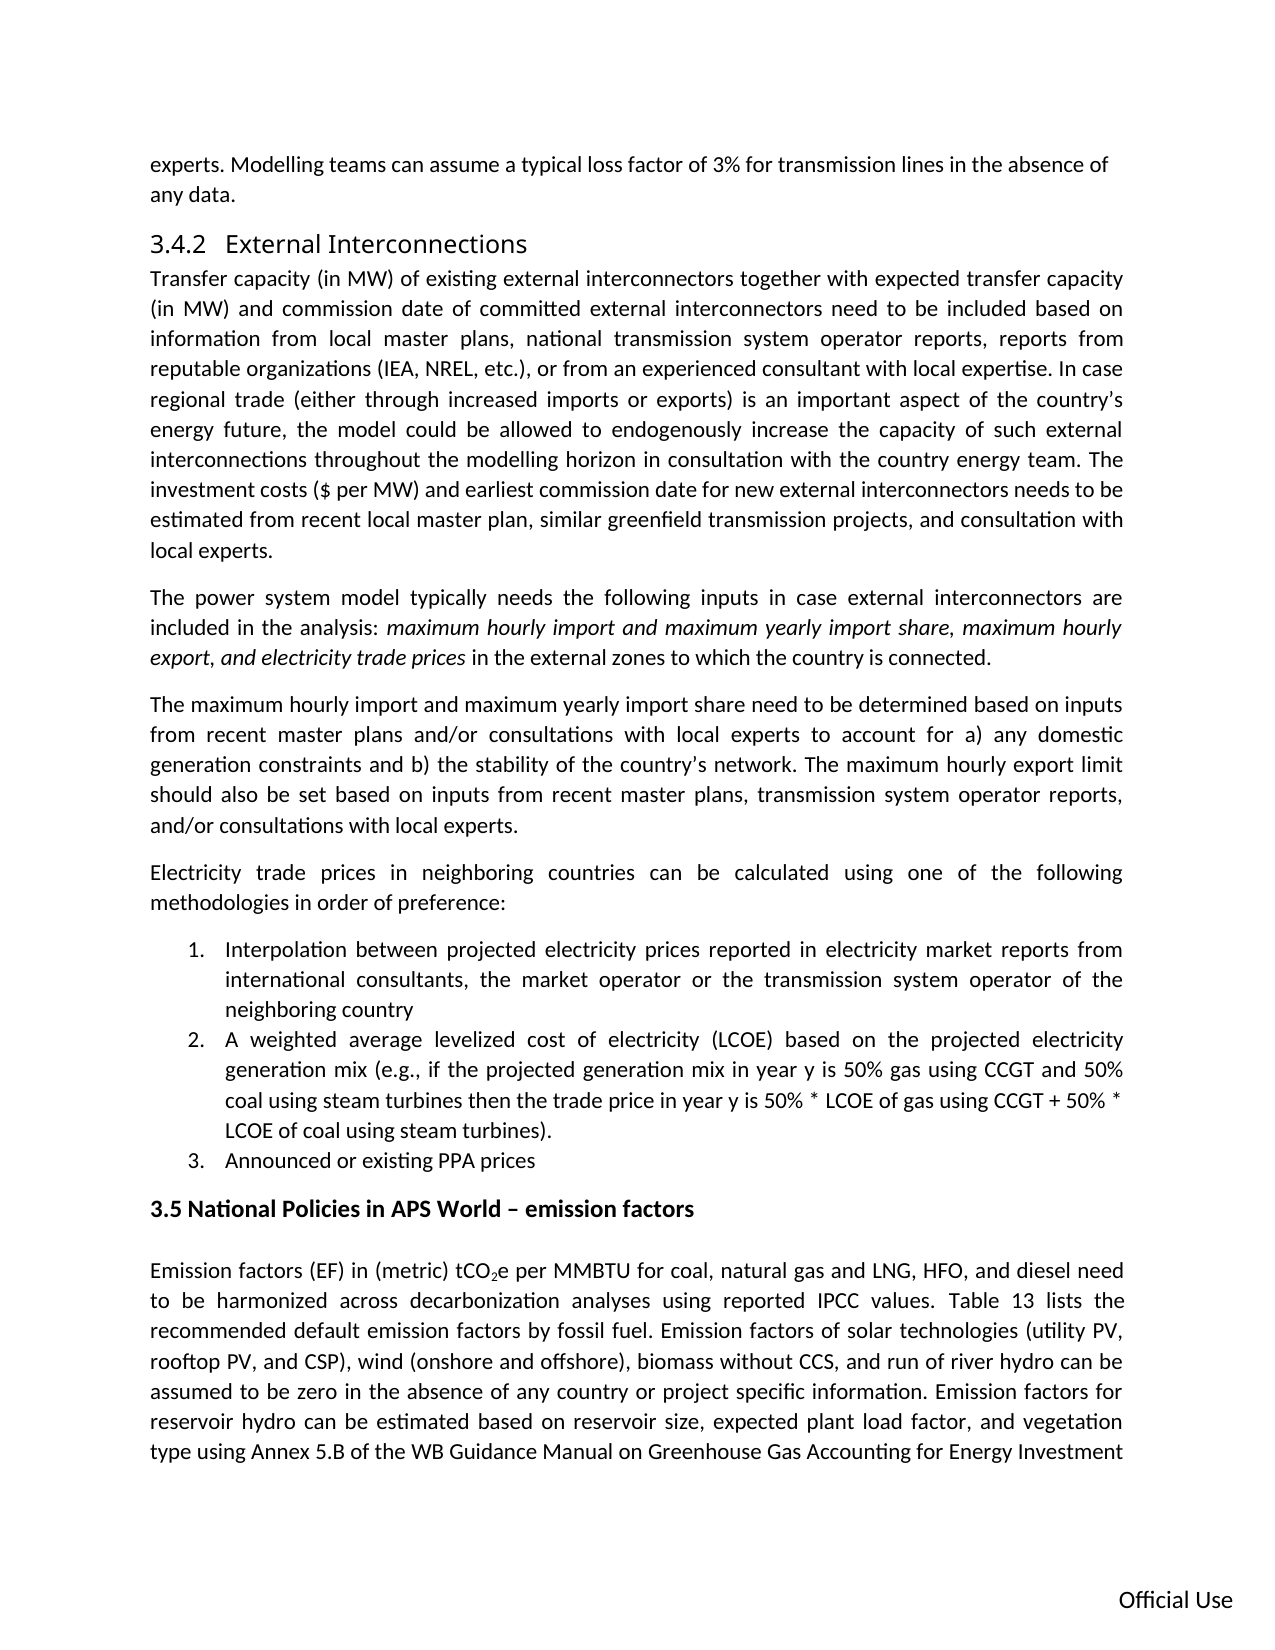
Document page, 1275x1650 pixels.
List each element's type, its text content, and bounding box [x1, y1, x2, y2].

list Announced or existing PPA prices [187, 1146, 1125, 1174]
subtitle National Policies in APS World – emission factors [150, 1193, 1125, 1223]
text Transfer capacity (in MW) of existing external interconnectors together with expected transfer capacity (in MW) and commission date of committed external interconnectors need to be included based on information from local master plans, national transmission system operator reports, reports from reputable organizations (IEA, NREL, etc.), or from an experienced consultant with local expertise. In case regional trade (either through increased imports or exports) is an important aspect of the country’s energy future, the model could be allowed to endogenously increase the capacity of such external interconnections throughout the modelling horizon in consultation with the country energy team. The investment costs ($ per MW) and earliest commission date for new external interconnectors needs to be estimated from recent local master plan, similar greenfield transmission projects, and consultation with local experts. [150, 264, 1125, 564]
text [150, 150, 1125, 208]
subtitle External Interconnections [150, 227, 1125, 261]
list Interpolation between projected electricity prices reported in electricity market reports from international consultants, the market operator or the transmission system operator of the neighboring country [187, 935, 1125, 1023]
text Electricity trade prices in neighboring countries can be calculated using one of the following methodologies in order of preference: [150, 858, 1125, 916]
text The maximum hourly import and maximum yearly import share need to be determined based on inputs from recent master plans and/or consultations with local experts to account for a) any domestic generation constraints and b) the stability of the country’s network. The maximum hourly export limit should also be set based on inputs from recent master plans, transmission system operator reports, and/or consultations with local experts. [150, 690, 1125, 839]
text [150, 1256, 1125, 1465]
text The power system model typically needs the following inputs in case external interconnectors are included in the analysis: maximum hourly import and maximum yearly import share, maximum hourly export, and electricity trade prices in the external zones to which the country is connected. [150, 583, 1125, 671]
list A weighted average levelized cost of electricity (LCOE) based on the projected electricity generation mix (e.g., if the projected generation mix in year y is 50% gas using CCGT and 50% coal using steam turbines then the trade price in year y is 50% * LCOE of gas using CCGT + 50% * LCOE of coal using steam turbines). [187, 1025, 1125, 1144]
